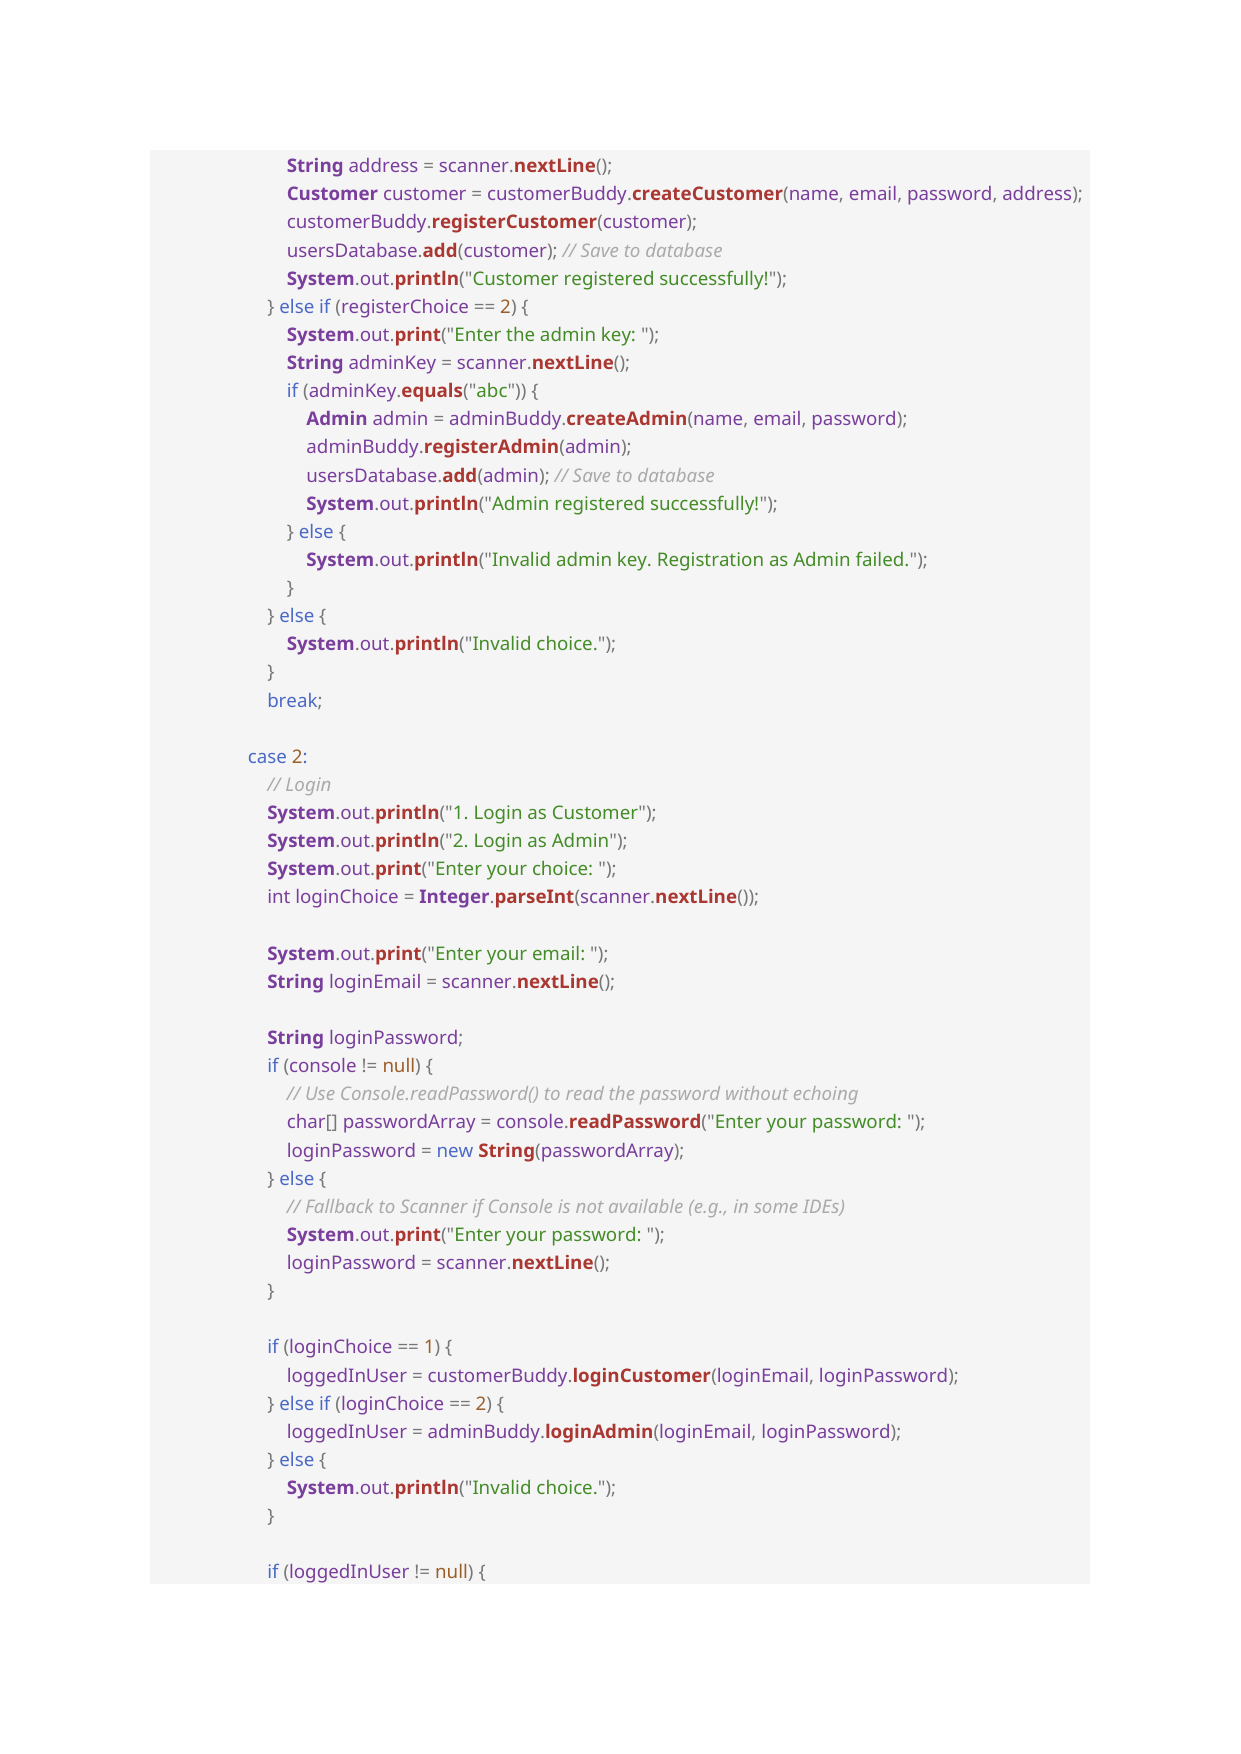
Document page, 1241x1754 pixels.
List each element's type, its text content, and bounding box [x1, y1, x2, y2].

text char[] passwordArray = console.readPassword("Enter your password: "); [150, 1106, 1090, 1134]
text System.out.print("Enter your email: "); [150, 937, 1090, 966]
text if (loginChoice == 1) { [150, 1331, 1090, 1359]
text System.out.println("Admin registered successfully!"); [150, 487, 1090, 516]
text } else if (registerChoice == 2) { [150, 291, 1090, 319]
text System.out.println("2. Login as Admin"); [150, 825, 1090, 853]
text if (loggedInUser != null) { [150, 1556, 1090, 1584]
text customerBuddy.registerCustomer(customer); [150, 206, 1090, 234]
text } [150, 1275, 1090, 1303]
text String adminKey = scanner.nextLine(); [150, 347, 1090, 375]
text } else { [150, 1162, 1090, 1191]
text case 2: [150, 741, 1090, 769]
text String loginEmail = scanner.nextLine(); [150, 966, 1090, 994]
text System.out.println("1. Login as Customer"); [150, 797, 1090, 825]
text if (console != null) { [150, 1050, 1090, 1078]
text } [150, 572, 1090, 600]
text // Fallback to Scanner if Console is not available (e.g., in some IDEs) [150, 1191, 1090, 1219]
text break; [150, 684, 1090, 712]
text loggedInUser = adminBuddy.loginAdmin(loginEmail, loginPassword); [150, 1416, 1090, 1444]
text Admin admin = adminBuddy.createAdmin(name, email, password); [150, 403, 1090, 431]
text System.out.println("Invalid choice."); [150, 1472, 1090, 1500]
text loginPassword = scanner.nextLine(); [150, 1247, 1090, 1275]
text } else { [150, 600, 1090, 628]
text System.out.print("Enter the admin key: "); [150, 319, 1090, 347]
text String address = scanner.nextLine(); [150, 150, 1090, 178]
text usersDatabase.add(customer); // Save to database [150, 234, 1090, 262]
text loggedInUser = customerBuddy.loginCustomer(loginEmail, loginPassword); [150, 1359, 1090, 1387]
text String loginPassword; [150, 1022, 1090, 1050]
text if (adminKey.equals("abc")) { [150, 375, 1090, 403]
text } else { [150, 516, 1090, 544]
text } [150, 656, 1090, 684]
text System.out.println("Invalid choice."); [150, 628, 1090, 656]
text } else if (loginChoice == 2) { [150, 1387, 1090, 1416]
text } [150, 1500, 1090, 1528]
text loginPassword = new String(passwordArray); [150, 1134, 1090, 1162]
text Customer customer = customerBuddy.createCustomer(name, email, password, address); [150, 178, 1090, 206]
text adminBuddy.registerAdmin(admin); [150, 431, 1090, 459]
text System.out.println("Invalid admin key. Registration as Admin failed."); [150, 544, 1090, 572]
text // Login [150, 769, 1090, 797]
text } else { [150, 1444, 1090, 1472]
text System.out.print("Enter your password: "); [150, 1219, 1090, 1247]
text System.out.println("Customer registered successfully!"); [150, 262, 1090, 291]
text // Use Console.readPassword() to read the password without echoing [150, 1078, 1090, 1106]
text usersDatabase.add(admin); // Save to database [150, 459, 1090, 487]
text int loginChoice = Integer.parseInt(scanner.nextLine()); [150, 881, 1090, 909]
text System.out.print("Enter your choice: "); [150, 853, 1090, 881]
